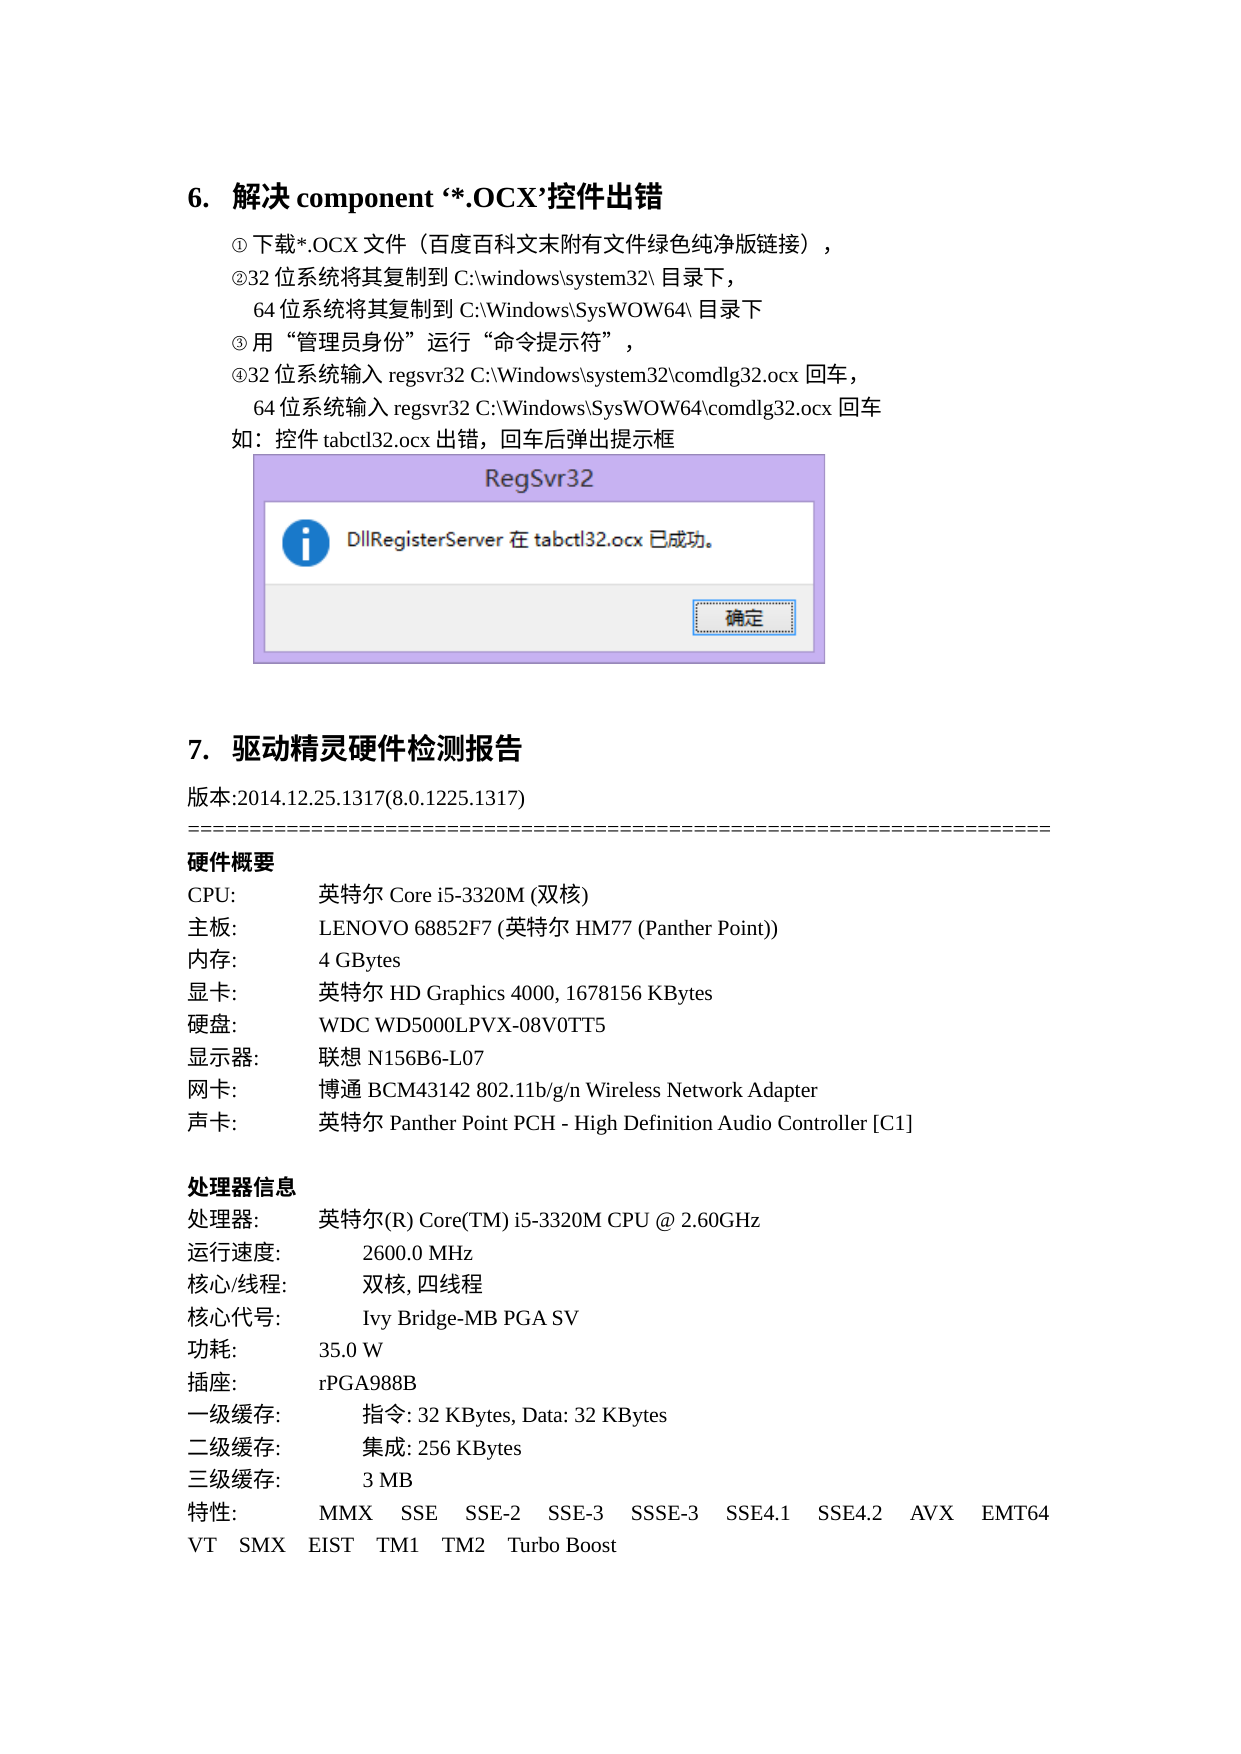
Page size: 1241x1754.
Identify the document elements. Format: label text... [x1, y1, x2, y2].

text 处理器信息 [187, 1169, 1053, 1202]
text ④32位系统输入 regsvr32 C:\Windows\system32\comdlg32.ocx 回车， [231, 357, 1053, 389]
text 三级缓存: 3 MB [187, 1462, 1053, 1494]
list 解决component ‘*.OCX’控件出错 [187, 162, 1053, 227]
text 处理器: 英特尔(R) Core(TM) i5-3320M CPU @ 2.60GHz [187, 1202, 1053, 1234]
text 版本:2014.12.25.1317(8.0.1225.1317) [187, 779, 1053, 812]
text 如：控件tabctl32.ocx出错，回车后弹出提示框 [187, 422, 1053, 454]
text 二级缓存: 集成: 256 KBytes [187, 1429, 1053, 1462]
text 硬件概要 [187, 844, 1053, 877]
text 插座: rPGA988B [187, 1364, 1053, 1397]
text 运行速度: 2600.0 MHz [187, 1234, 1053, 1267]
text 显卡: 英特尔 HD Graphics 4000, 1678156 KBytes [187, 974, 1053, 1007]
text ①下载*.OCX文件（百度百科文末附有文件绿色纯净版链接）， [231, 227, 1053, 259]
text 主板: LENOVO 68852F7 (英特尔 HM77 (Panther Point)) [187, 909, 1053, 942]
text 功耗: 35.0 W [187, 1332, 1053, 1364]
text 网卡: 博通 BCM43142 802.11b/g/n Wireless Network Adapter [187, 1072, 1053, 1104]
text ③用“管理员身份”运行“命令提示符”， [231, 324, 1053, 357]
text 内存: 4 GBytes [187, 942, 1053, 974]
text 一级缓存: 指令: 32 KBytes, Data: 32 KBytes [187, 1397, 1053, 1429]
picture [253, 454, 826, 664]
text 64位系统输入 regsvr32 C:\Windows\SysWOW64\comdlg32.ocx 回车 [231, 389, 1053, 422]
text 硬盘: WDC WD5000LPVX-08V0TT5 [187, 1007, 1053, 1039]
text 特性: MMX SSE SSE-2 SSE-3 SSSE-3 SSE4.1 SSE4.2 AVX EMT64 VT SMX EIST TM1 TM2 Turbo Boost [187, 1494, 1053, 1559]
text ====================================================================== [187, 812, 1053, 844]
text 核心/线程: 双核, 四线程 [187, 1267, 1053, 1299]
text 核心代号: Ivy Bridge-MB PGA SV [187, 1299, 1053, 1332]
list 驱动精灵硬件检测报告 [187, 714, 1053, 779]
text 显示器: 联想 N156B6-L07 [187, 1039, 1053, 1072]
text 声卡: 英特尔 Panther Point PCH - High Definition Audio Controller [C1] [187, 1104, 1053, 1137]
text ②32位系统将其复制到 C:\windows\system32\ 目录下， [231, 259, 1053, 292]
text 64位系统将其复制到 C:\Windows\SysWOW64\ 目录下 [231, 292, 1053, 324]
text CPU: 英特尔 Core i5-3320M (双核) [187, 877, 1053, 909]
